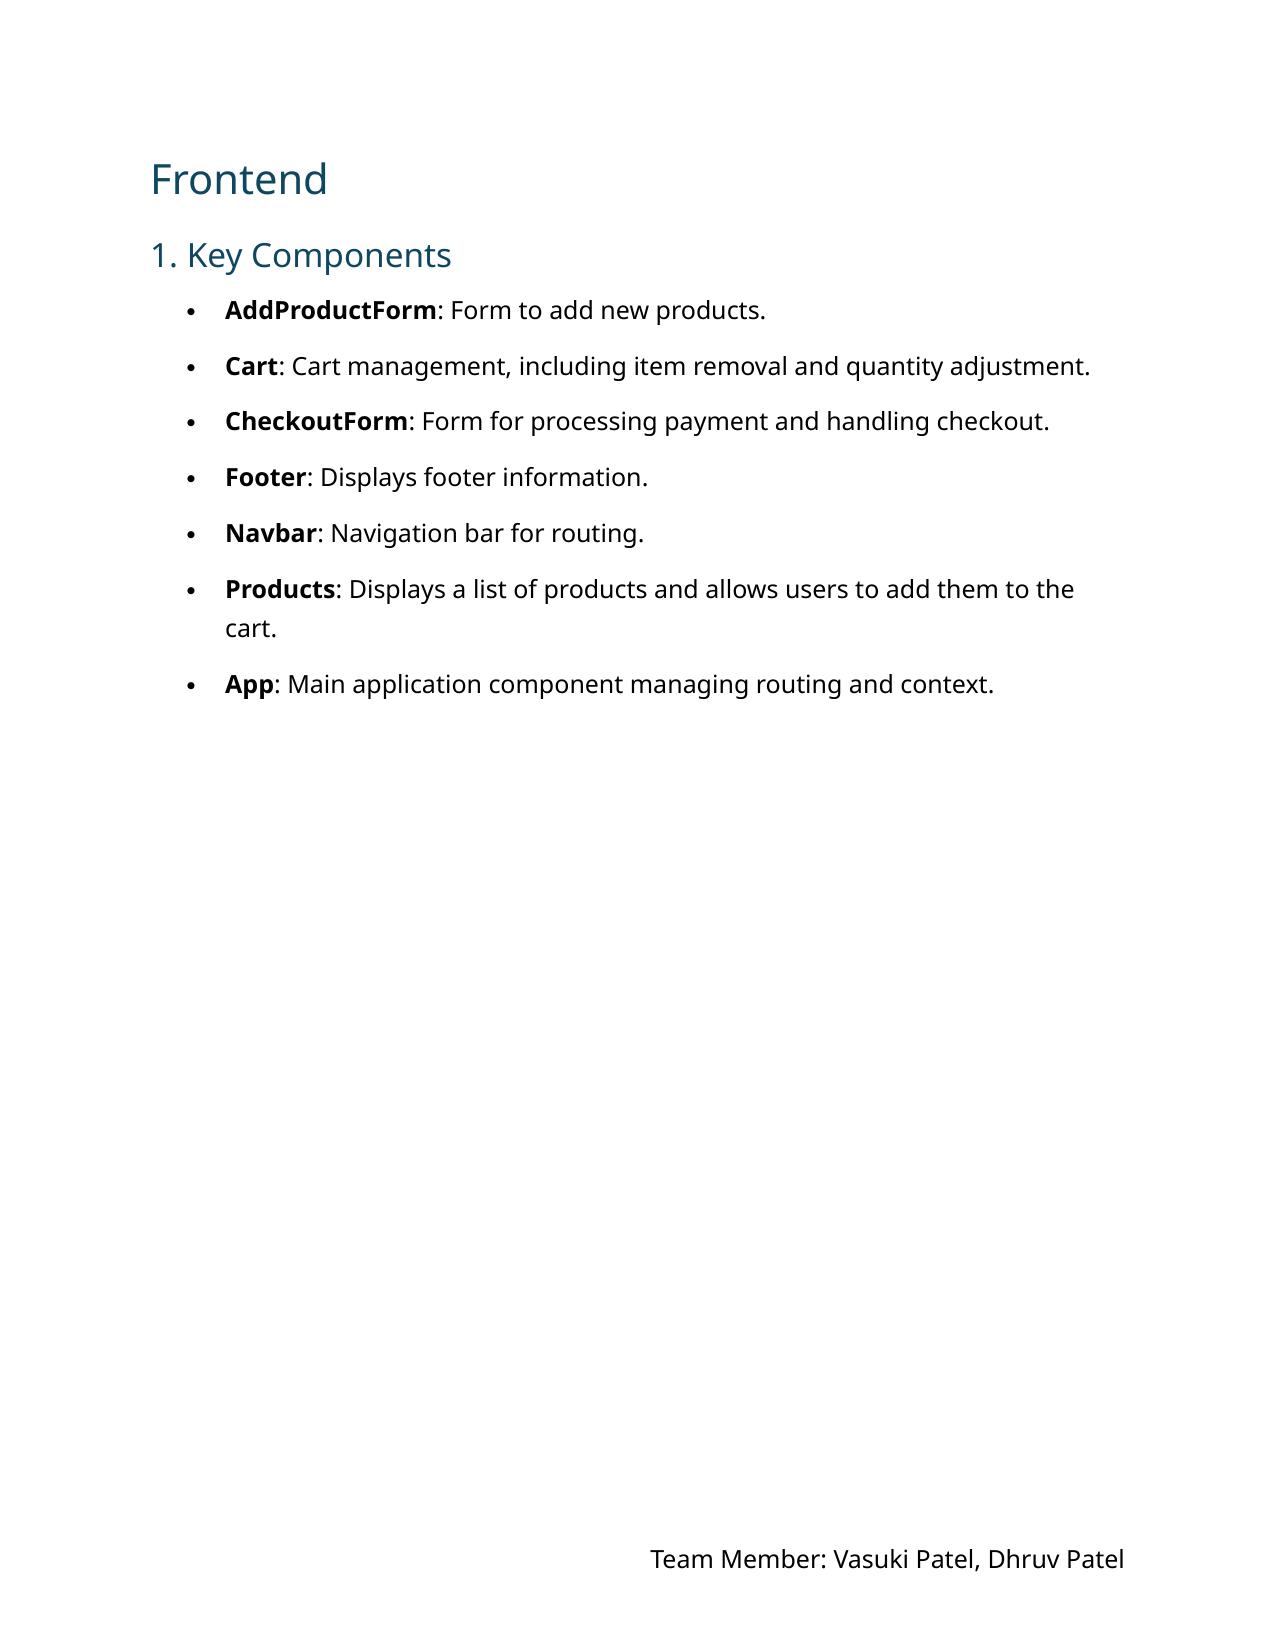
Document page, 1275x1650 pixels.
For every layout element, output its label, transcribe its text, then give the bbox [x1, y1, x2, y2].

list Footer: Displays footer information. [187, 460, 1125, 494]
list App: Main application component managing routing and context. [187, 667, 1125, 701]
list AddProductForm: Form to add new products. [187, 292, 1125, 326]
list Navbar: Navigation bar for routing. [187, 516, 1125, 550]
list Products: Displays a list of products and allows users to add them to the cart. [187, 572, 1125, 645]
subtitle 1. Key Components [150, 232, 1125, 277]
subtitle Frontend [150, 150, 1125, 207]
list CheckoutForm: Form for processing payment and handling checkout. [187, 404, 1125, 438]
list Cart: Cart management, including item removal and quantity adjustment. [187, 348, 1125, 382]
